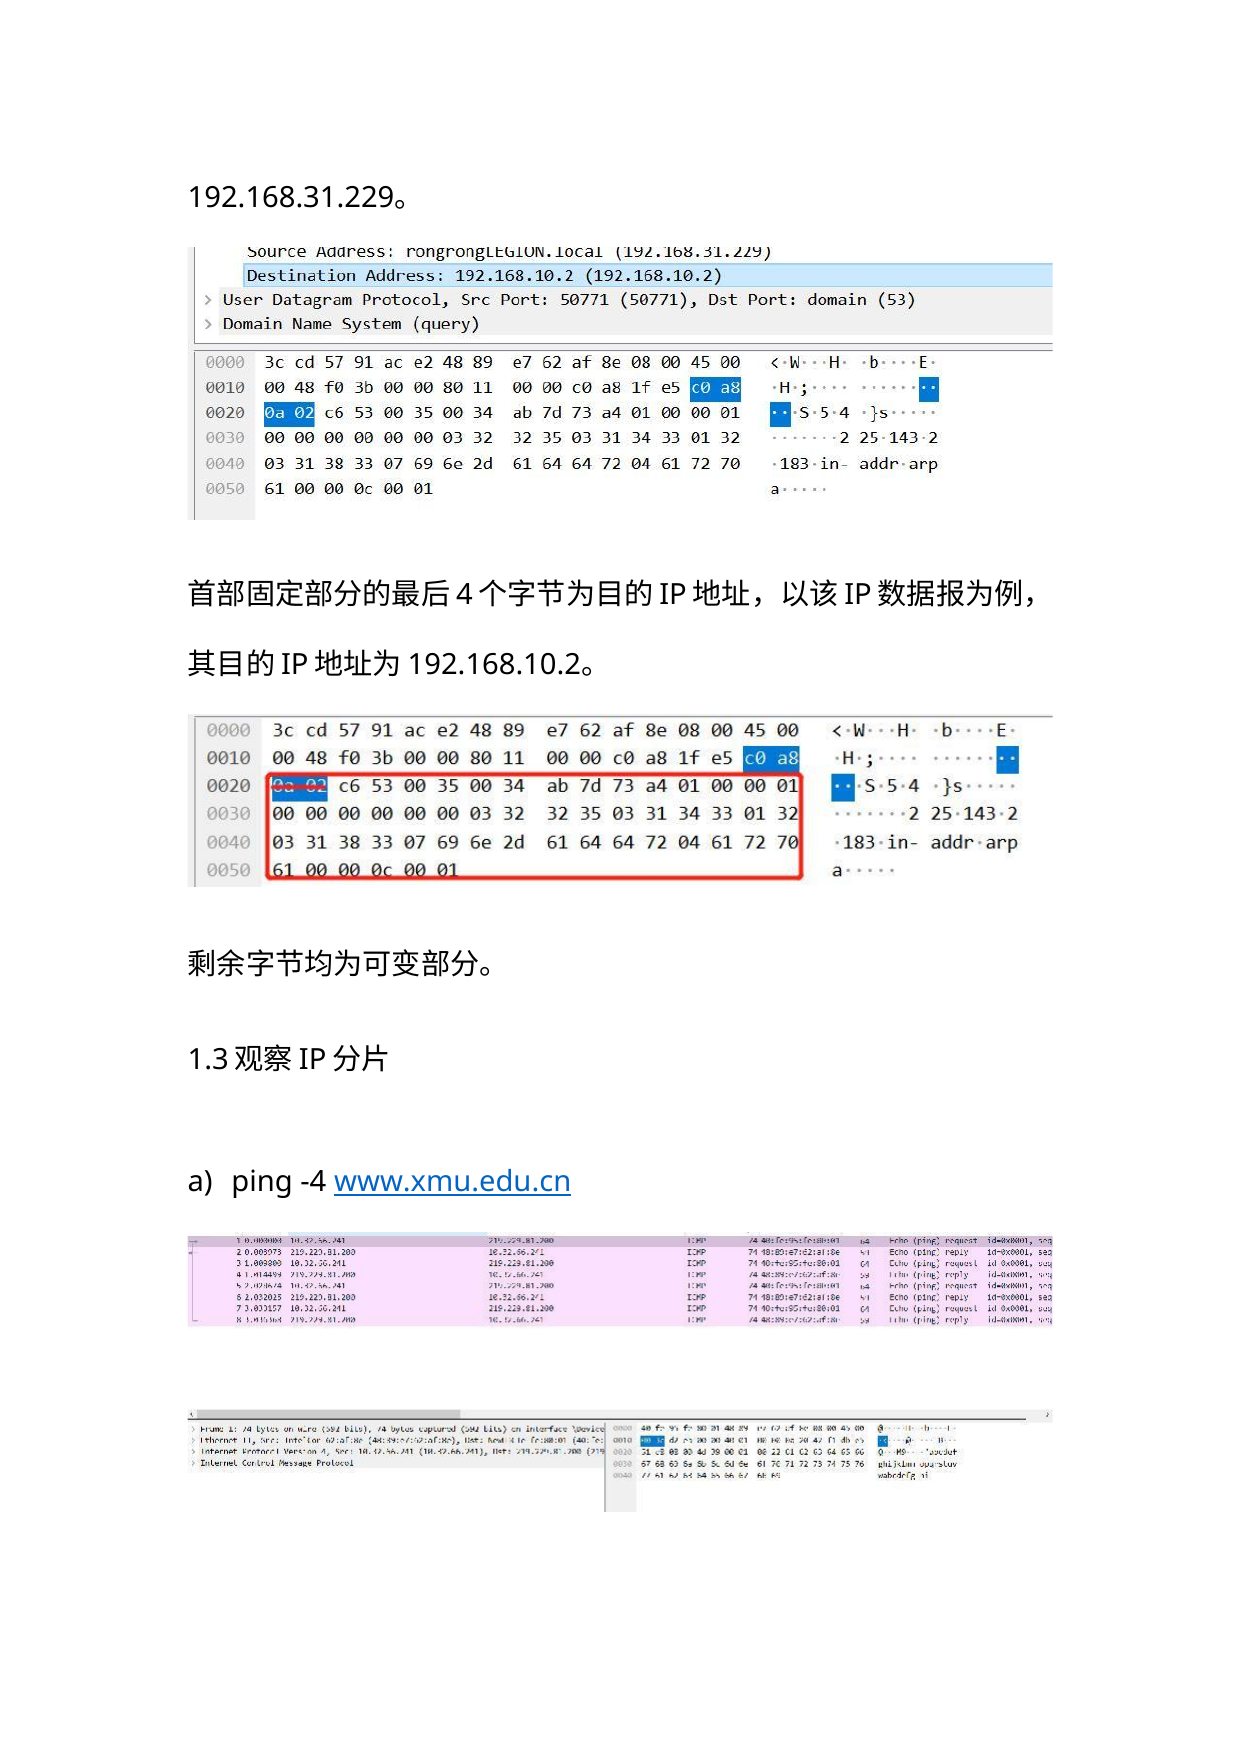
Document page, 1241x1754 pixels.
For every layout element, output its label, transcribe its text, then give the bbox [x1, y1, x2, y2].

picture [187, 714, 1053, 887]
picture [187, 247, 1053, 520]
text 剩余字节均为可变部分。 [187, 929, 1053, 994]
picture [187, 1232, 1053, 1512]
text 首部固定部分的最后4个字节为目的IP地址，以该IP数据报为例，其目的IP地址为192.168.10.2。 [187, 559, 1053, 694]
subtitle 1.3观察IP分片 [187, 1024, 1053, 1089]
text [187, 162, 1053, 227]
list ping -4 www.xmu.edu.cn [187, 1148, 1053, 1213]
